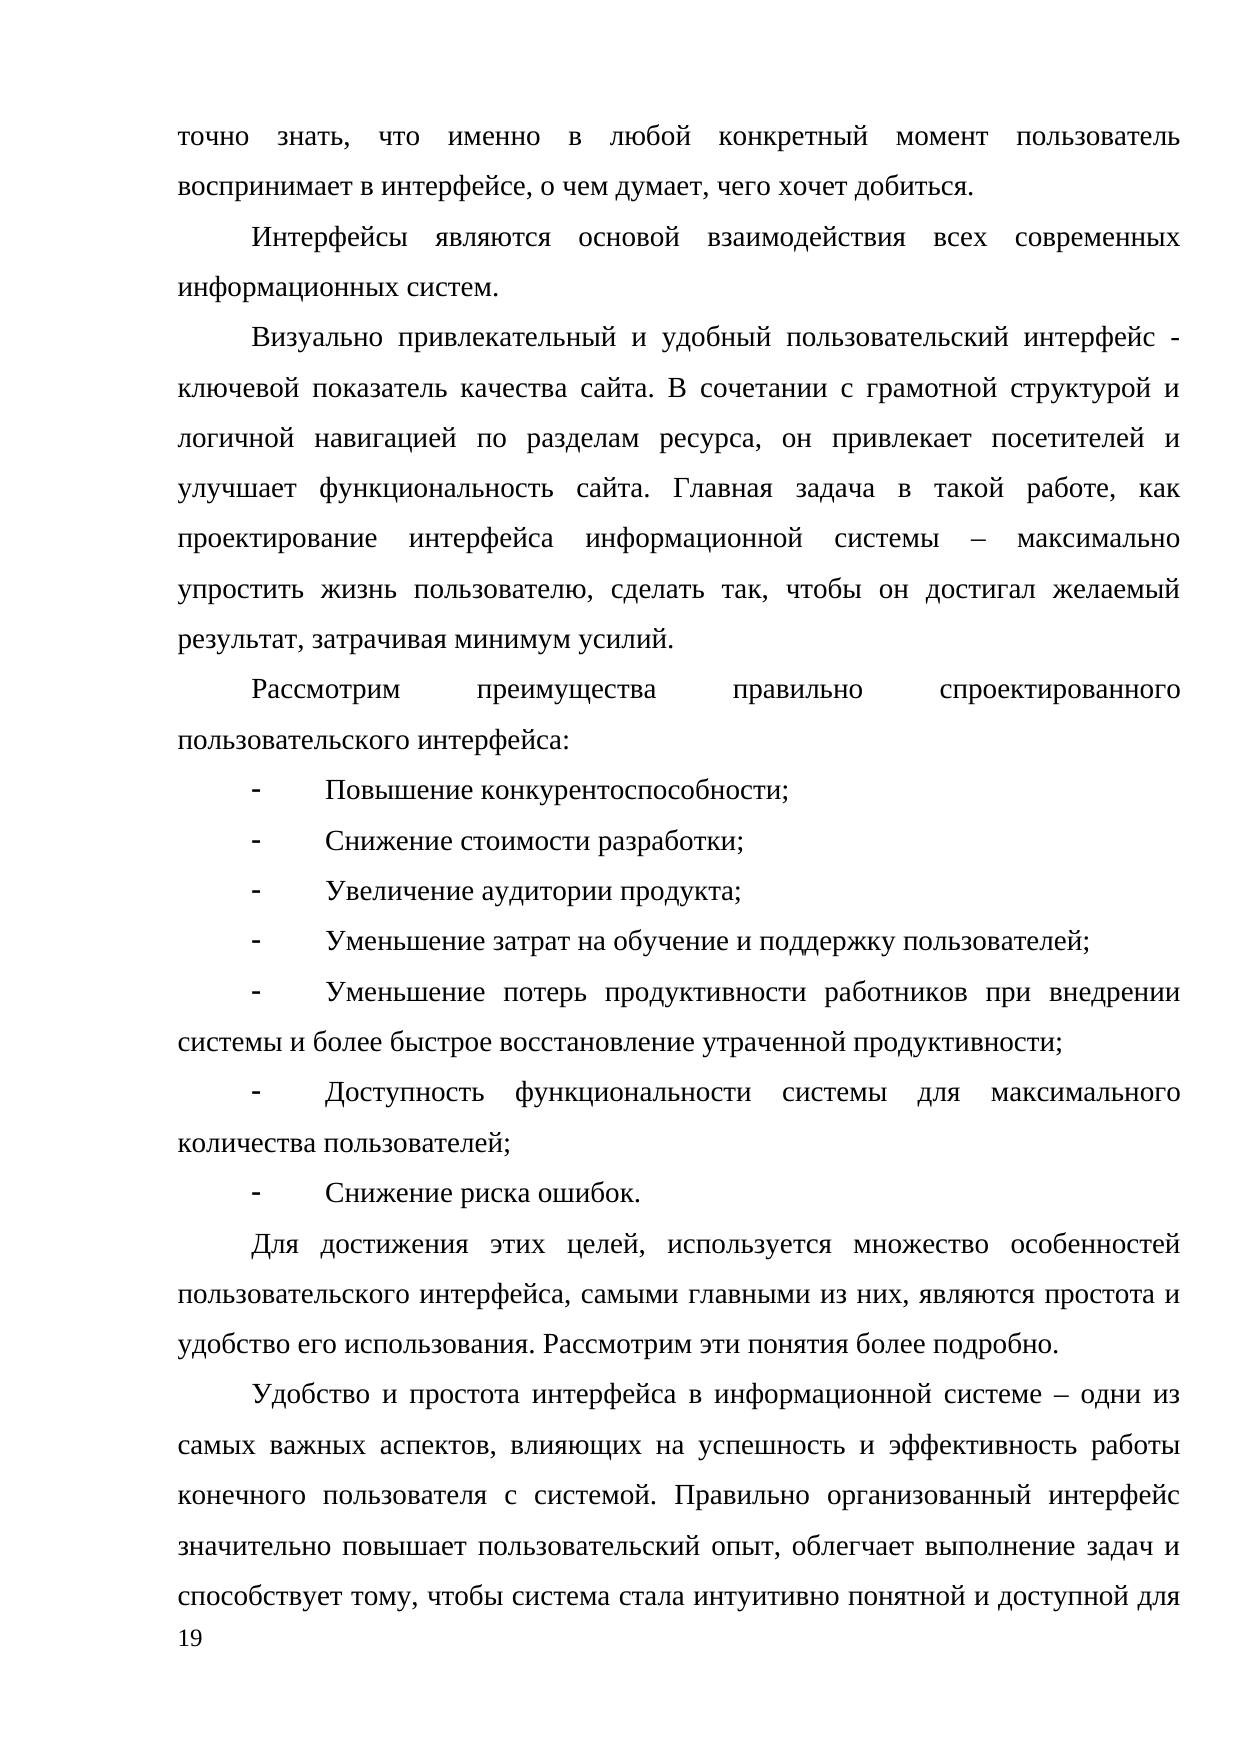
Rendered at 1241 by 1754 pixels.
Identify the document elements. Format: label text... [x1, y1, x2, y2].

text Визуально привлекательный и удобный пользовательский интерфейс - ключевой показатель качества сайта. В сочетании с грамотной структурой и логичной навигацией по разделам ресурса, он привлекает посетителей и улучшает функциональность сайта. Главная задача в такой работе, как проектирование интерфейса информационной системы – максимально упростить жизнь пользователю, сделать так, чтобы он достигал желаемый результат, затрачивая минимум усилий. [177, 319, 1181, 655]
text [177, 118, 1181, 202]
list Снижение риска ошибок. [177, 1175, 1181, 1209]
list Уменьшение затрат на обучение и поддержку пользователей; [177, 923, 1181, 957]
text Рассмотрим преимущества правильно спроектированного пользовательского интерфейса: [177, 672, 1181, 755]
list Повышение конкурентоспособности; [177, 772, 1181, 806]
text Для достижения этих целей, используется множество особенностей пользовательского интерфейса, самыми главными из них, являются простота и удобство его использования. Рассмотрим эти понятия более подробно. [177, 1226, 1181, 1360]
list Уменьшение потерь продуктивности работников при внедрении системы и более быстрое восстановление утраченной продуктивности; [177, 974, 1181, 1058]
list Доступность функциональности системы для максимального количества пользователей; [177, 1074, 1181, 1158]
list Увеличение аудитории продукта; [177, 873, 1181, 907]
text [177, 1377, 1181, 1611]
list Снижение стоимости разработки; [177, 823, 1181, 856]
text Интерфейсы являются основой взаимодействия всех современных информационных систем. [177, 219, 1181, 303]
